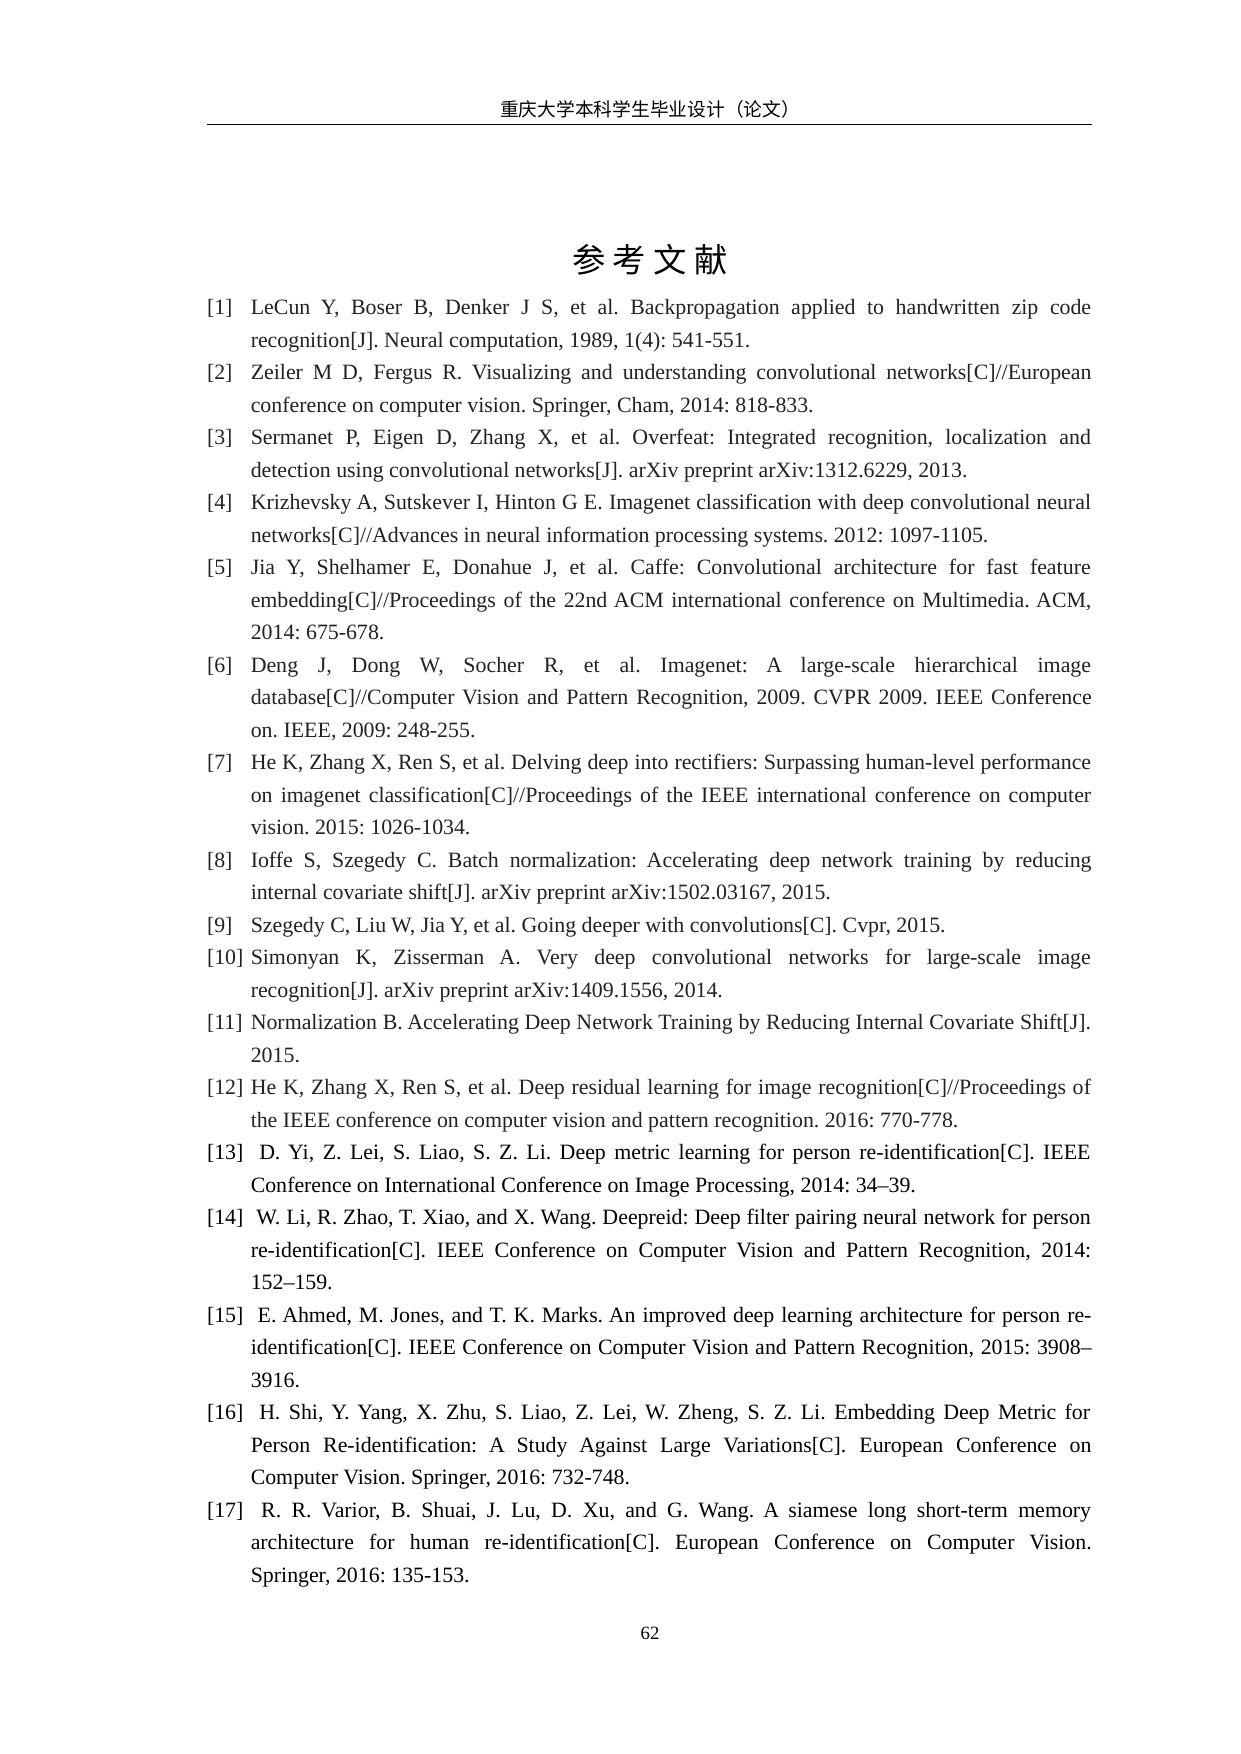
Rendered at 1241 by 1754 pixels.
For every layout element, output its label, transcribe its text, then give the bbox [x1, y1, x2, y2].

list LeCun Y, Boser B, Denker J S, et al. Backpropagation applied to handwritten zip code recognition[J]. Neural computation, 1989, 1(4): 541-551. [207, 290, 1092, 355]
list He K, Zhang X, Ren S, et al. Deep residual learning for image recognition[C]//Proceedings of the IEEE conference on computer vision and pattern recognition. 2016: 770-778. [207, 1070, 1092, 1135]
list Ioffe S, Szegedy C. Batch normalization: Accelerating deep network training by reducing internal covariate shift[J]. arXiv preprint arXiv:1502.03167, 2015. [207, 843, 1092, 908]
list H. Shi, Y. Yang, X. Zhu, S. Liao, Z. Lei, W. Zheng, S. Z. Li. Embedding Deep Metric for Person Re-identification: A Study Against Large Variations[C]. European Conference on Computer Vision. Springer, 2016: 732-748. [207, 1395, 1092, 1493]
list R. R. Varior, B. Shuai, J. Lu, D. Xu, and G. Wang. A siamese long short-term memory architecture for human re-identification[C]. European Conference on Computer Vision. Springer, 2016: 135-153. [207, 1493, 1092, 1590]
list Deng J, Dong W, Socher R, et al. Imagenet: A large-scale hierarchical image database[C]//Computer Vision and Pattern Recognition, 2009. CVPR 2009. IEEE Conference on. IEEE, 2009: 248-255. [207, 648, 1092, 745]
list He K, Zhang X, Ren S, et al. Delving deep into rectifiers: Surpassing human-level performance on imagenet classification[C]//Proceedings of the IEEE international conference on computer vision. 2015: 1026-1034. [207, 745, 1092, 843]
list Normalization B. Accelerating Deep Network Training by Reducing Internal Covariate Shift[J]. 2015. [207, 1005, 1092, 1070]
list E. Ahmed, M. Jones, and T. K. Marks. An improved deep learning architecture for person re-identification[C]. IEEE Conference on Computer Vision and Pattern Recognition, 2015: 3908–3916. [207, 1298, 1092, 1395]
list Jia Y, Shelhamer E, Donahue J, et al. Caffe: Convolutional architecture for fast feature embedding[C]//Proceedings of the 22nd ACM international conference on Multimedia. ACM, 2014: 675-678. [207, 550, 1092, 648]
list Simonyan K, Zisserman A. Very deep convolutional networks for large-scale image recognition[J]. arXiv preprint arXiv:1409.1556, 2014. [207, 940, 1092, 1005]
list Szegedy C, Liu W, Jia Y, et al. Going deeper with convolutions[C]. Cvpr, 2015. [207, 908, 1092, 940]
list W. Li, R. Zhao, T. Xiao, and X. Wang. Deepreid: Deep filter pairing neural network for person re-identification[C]. IEEE Conference on Computer Vision and Pattern Recognition, 2014: 152–159. [207, 1200, 1092, 1298]
list D. Yi, Z. Lei, S. Liao, S. Z. Li. Deep metric learning for person re-identification[C]. IEEE Conference on International Conference on Image Processing, 2014: 34–39. [207, 1135, 1092, 1200]
list Krizhevsky A, Sutskever I, Hinton G E. Imagenet classification with deep convolutional neural networks[C]//Advances in neural information processing systems. 2012: 1097-1105. [207, 485, 1092, 550]
list Sermanet P, Eigen D, Zhang X, et al. Overfeat: Integrated recognition, localization and detection using convolutional networks[J]. arXiv preprint arXiv:1312.6229, 2013. [207, 420, 1092, 485]
subtitle 参 考 文 献 [207, 225, 1092, 290]
list Zeiler M D, Fergus R. Visualizing and understanding convolutional networks[C]//European conference on computer vision. Springer, Cham, 2014: 818-833. [207, 355, 1092, 420]
